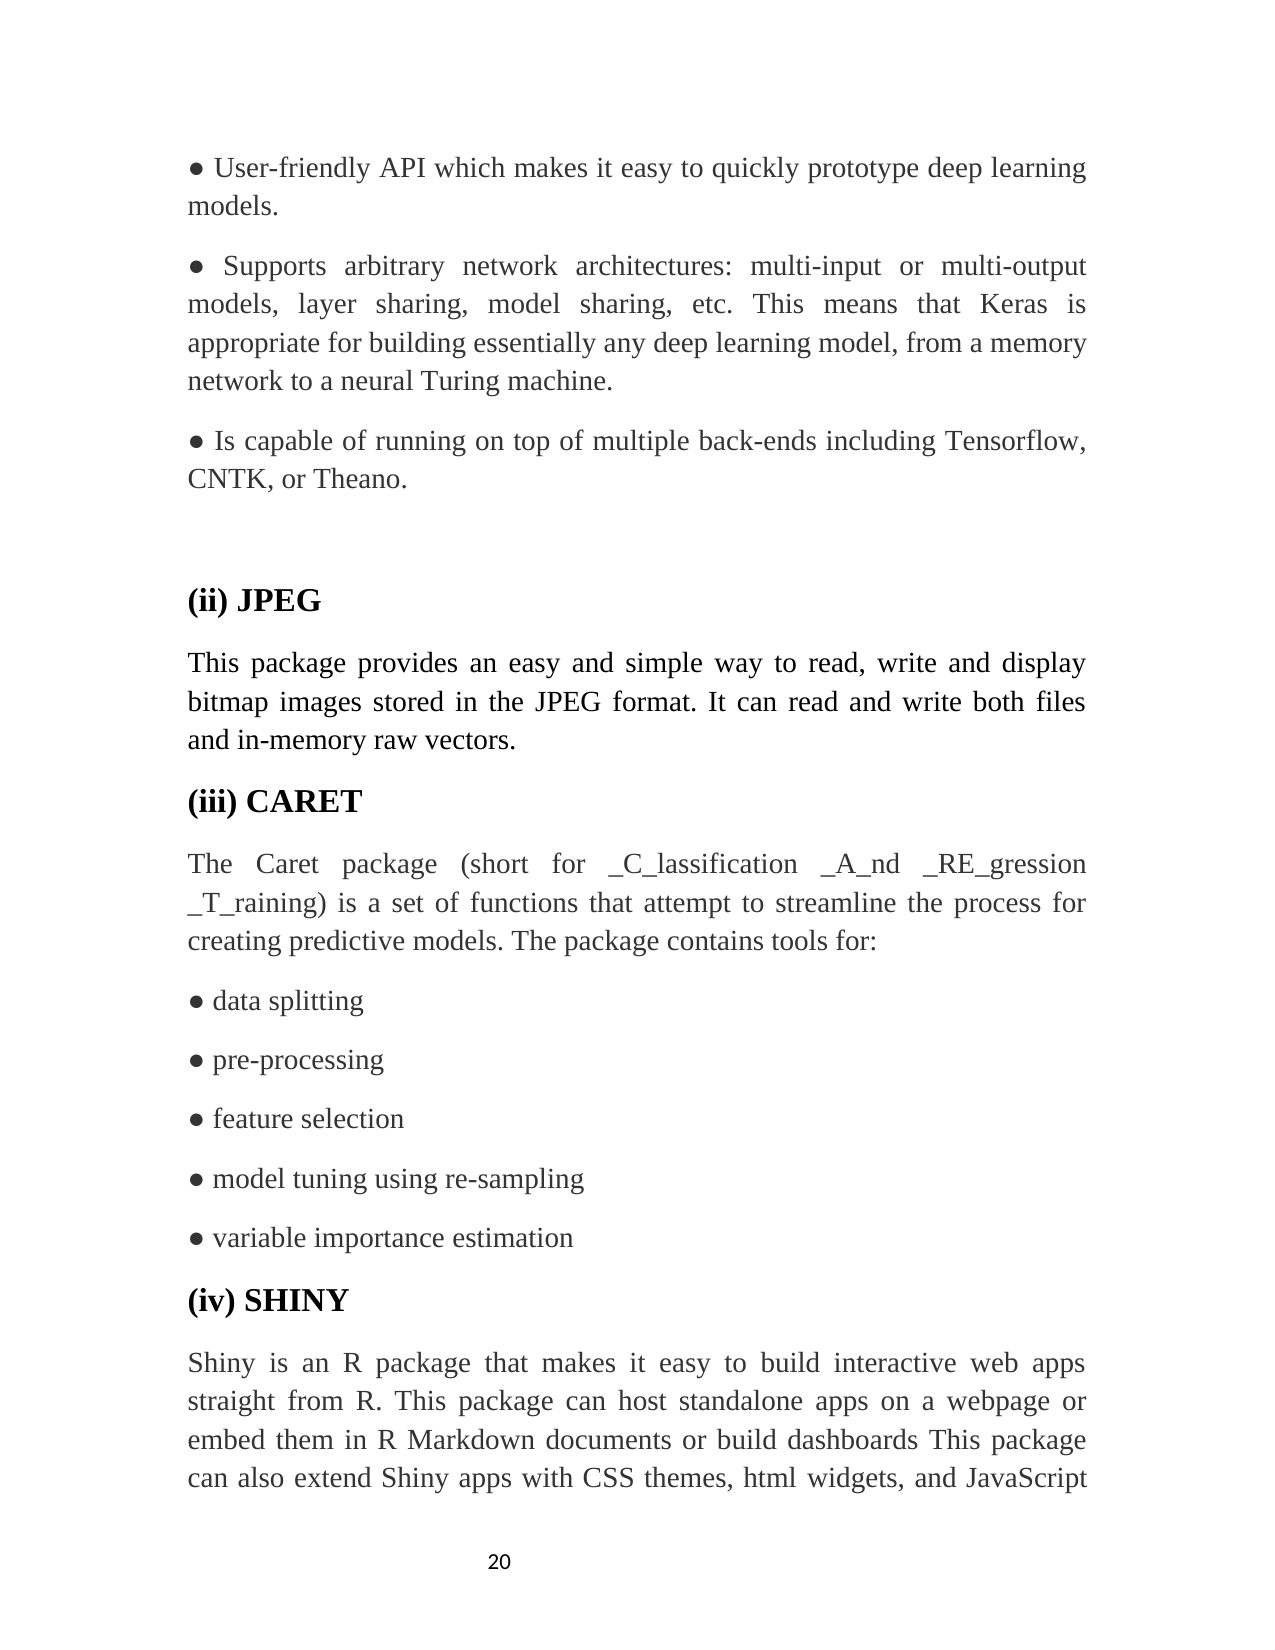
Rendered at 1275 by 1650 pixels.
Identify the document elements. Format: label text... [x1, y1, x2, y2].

text ● Is capable of running on top of multiple back-ends including Tensorflow, CNTK, or Theano. [187, 423, 1087, 495]
text (ii) JPEG [187, 580, 1087, 618]
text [187, 1345, 1087, 1494]
text ● User-friendly API which makes it easy to quickly prototype deep learning models. [187, 150, 1087, 222]
text This package provides an easy and simple way to read, write and display bitmap images stored in the JPEG format. It can read and write both files and in-memory raw vectors. [187, 645, 1087, 756]
text ● data splitting [187, 983, 1087, 1016]
text (iv) SHINY [187, 1280, 1087, 1318]
text ● variable importance estimation [187, 1220, 1087, 1254]
text ● feature selection [187, 1102, 1087, 1135]
text (iii) CARET [187, 782, 1087, 820]
text ● Supports arbitrary network architectures: multi-input or multi-output models, layer sharing, model sharing, etc. This means that Keras is appropriate for building essentially any deep learning model, from a memory network to a neural Turing machine. [187, 248, 1087, 397]
text ● model tuning using re-sampling [187, 1161, 1087, 1194]
text ● pre-processing [187, 1042, 1087, 1076]
text The Caret package (short for _C_lassification _A_nd _RE_gression _T_raining) is a set of functions that attempt to streamline the process for creating predictive models. The package contains tools for: [187, 846, 1087, 957]
